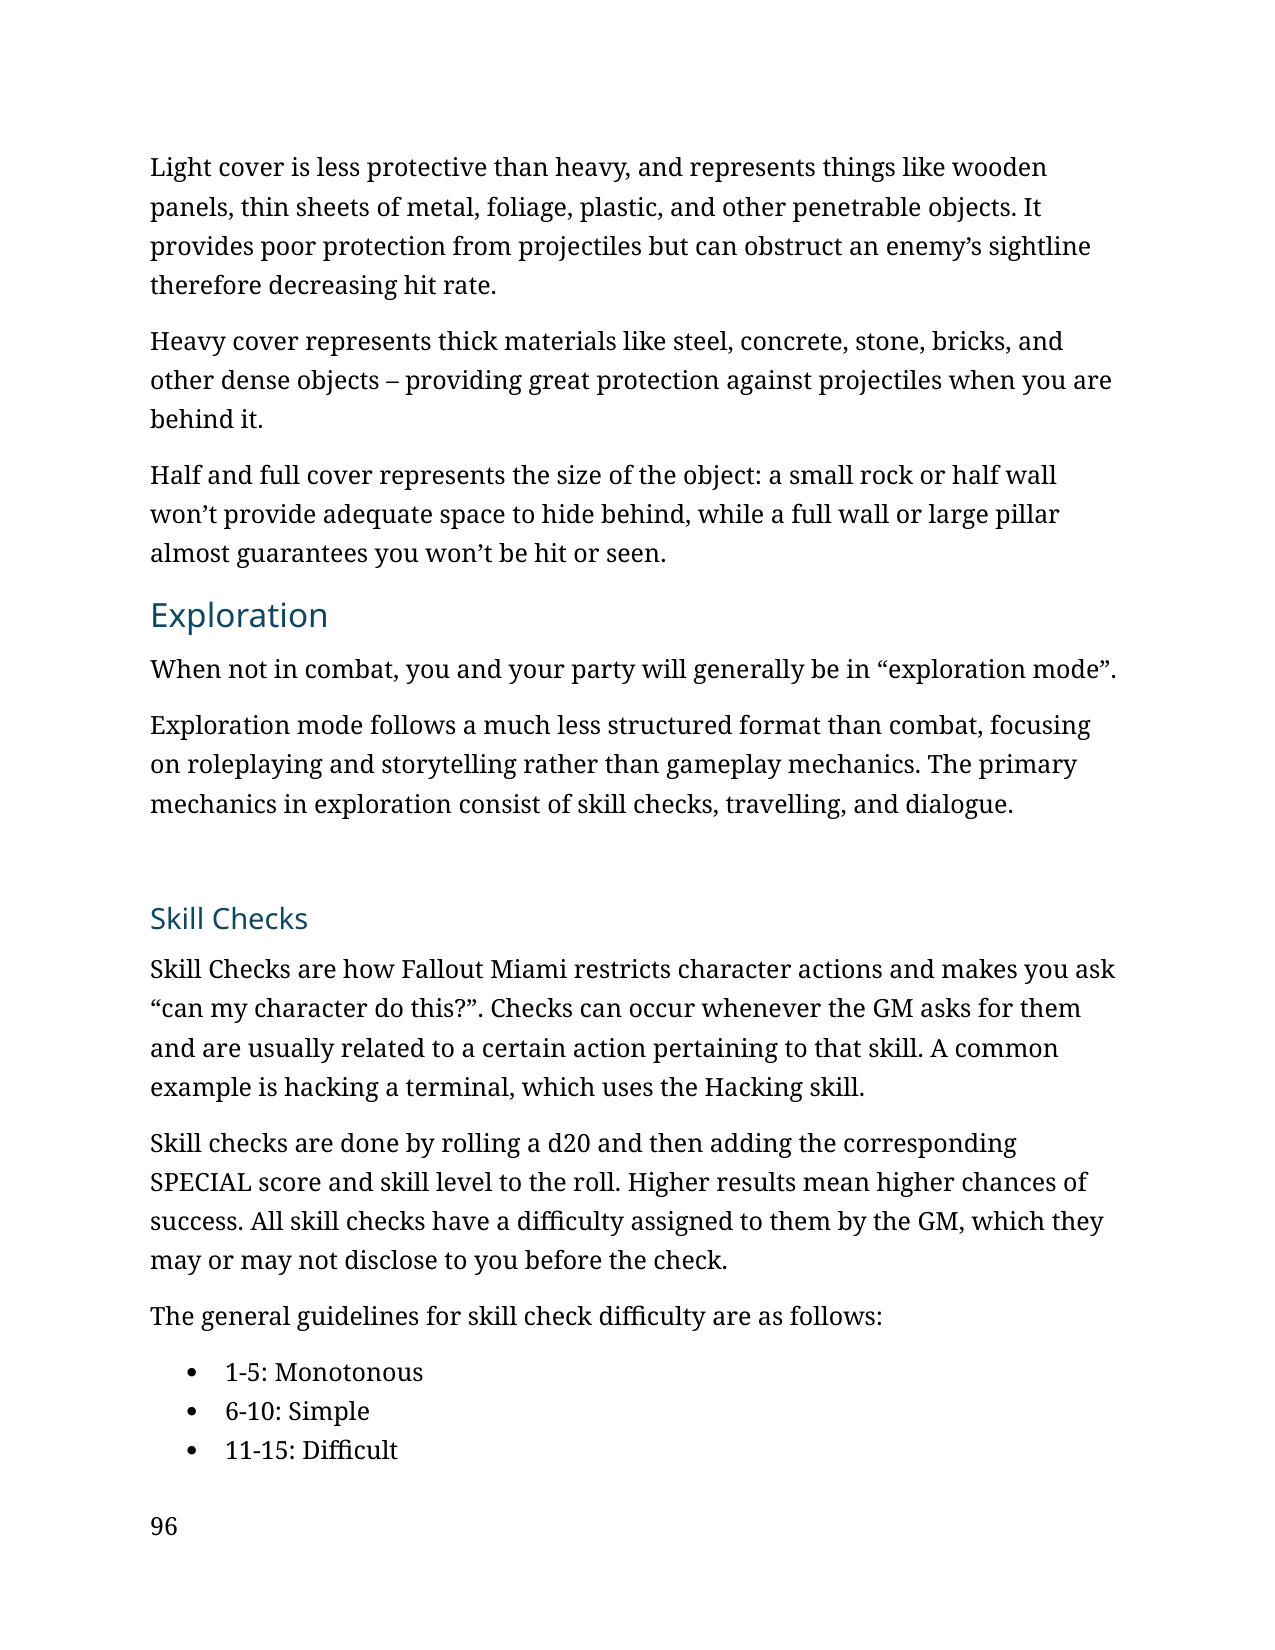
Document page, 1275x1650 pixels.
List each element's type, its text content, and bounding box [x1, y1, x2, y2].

text Heavy cover represents thick materials like steel, concrete, stone, bricks, and other dense objects – providing great protection against projectiles when you are behind it. [150, 323, 1125, 436]
subtitle Exploration [150, 592, 1125, 637]
subtitle Skill Checks [150, 898, 1125, 938]
text Skill Checks are how Fallout Miami restricts character actions and makes you ask “can my character do this?”. Checks can occur whenever the GM asks for them and are usually related to a certain action pertaining to that skill. A common example is hacking a terminal, which uses the Hacking skill. [150, 952, 1125, 1103]
list 1-5: Monotonous [187, 1354, 1125, 1388]
text When not in combat, you and your party will generally be in “exploration mode”. [150, 652, 1125, 686]
list 11-15: Difficult [187, 1433, 1125, 1467]
text Half and full cover represents the size of the object: a small rock or half wall won’t provide adequate space to hide behind, while a full wall or large pillar almost guarantees you won’t be hit or seen. [150, 457, 1125, 570]
text The general guidelines for skill check difficulty are as follows: [150, 1299, 1125, 1333]
list 6-10: Simple [187, 1394, 1125, 1428]
text Light cover is less protective than heavy, and represents things like wooden panels, thin sheets of metal, foliage, plastic, and other penetrable objects. It provides poor protection from projectiles but can obstruct an enemy’s sightline therefore decreasing hit rate. [150, 150, 1125, 302]
text Skill checks are done by rolling a d20 and then adding the corresponding SPECIAL score and skill level to the roll. Higher results mean higher chances of success. All skill checks have a difficulty assigned to them by the GM, which they may or may not disclose to you before the check. [150, 1125, 1125, 1277]
text Exploration mode follows a much less structured format than combat, focusing on roleplaying and storytelling rather than gameplay mechanics. The primary mechanics in exploration consist of skill checks, travelling, and dialogue. [150, 708, 1125, 820]
